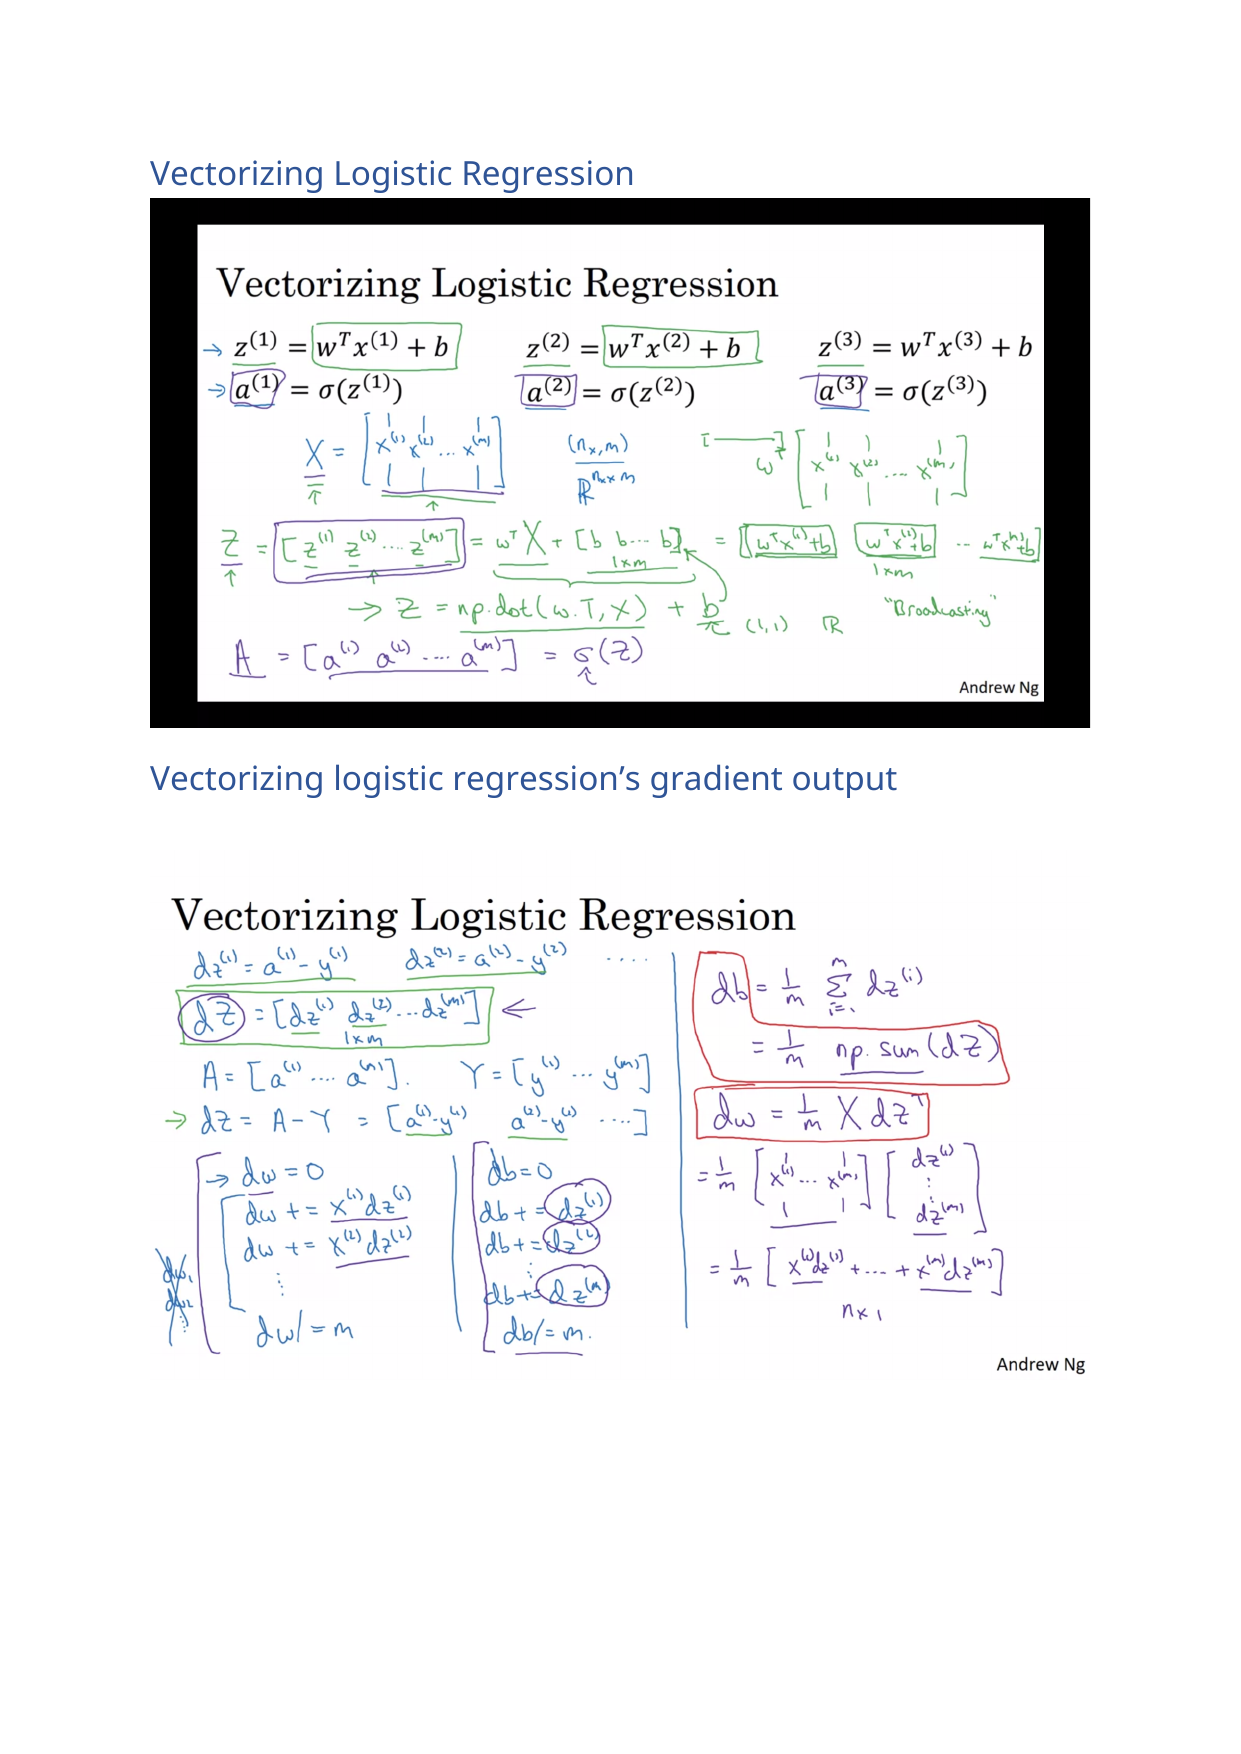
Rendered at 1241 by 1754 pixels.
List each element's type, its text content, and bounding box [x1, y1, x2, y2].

picture [150, 850, 1091, 1380]
subtitle Vectorizing Logistic Regression [150, 150, 1090, 195]
subtitle Vectorizing logistic regression’s gradient output [150, 755, 1090, 800]
picture [150, 198, 1091, 728]
